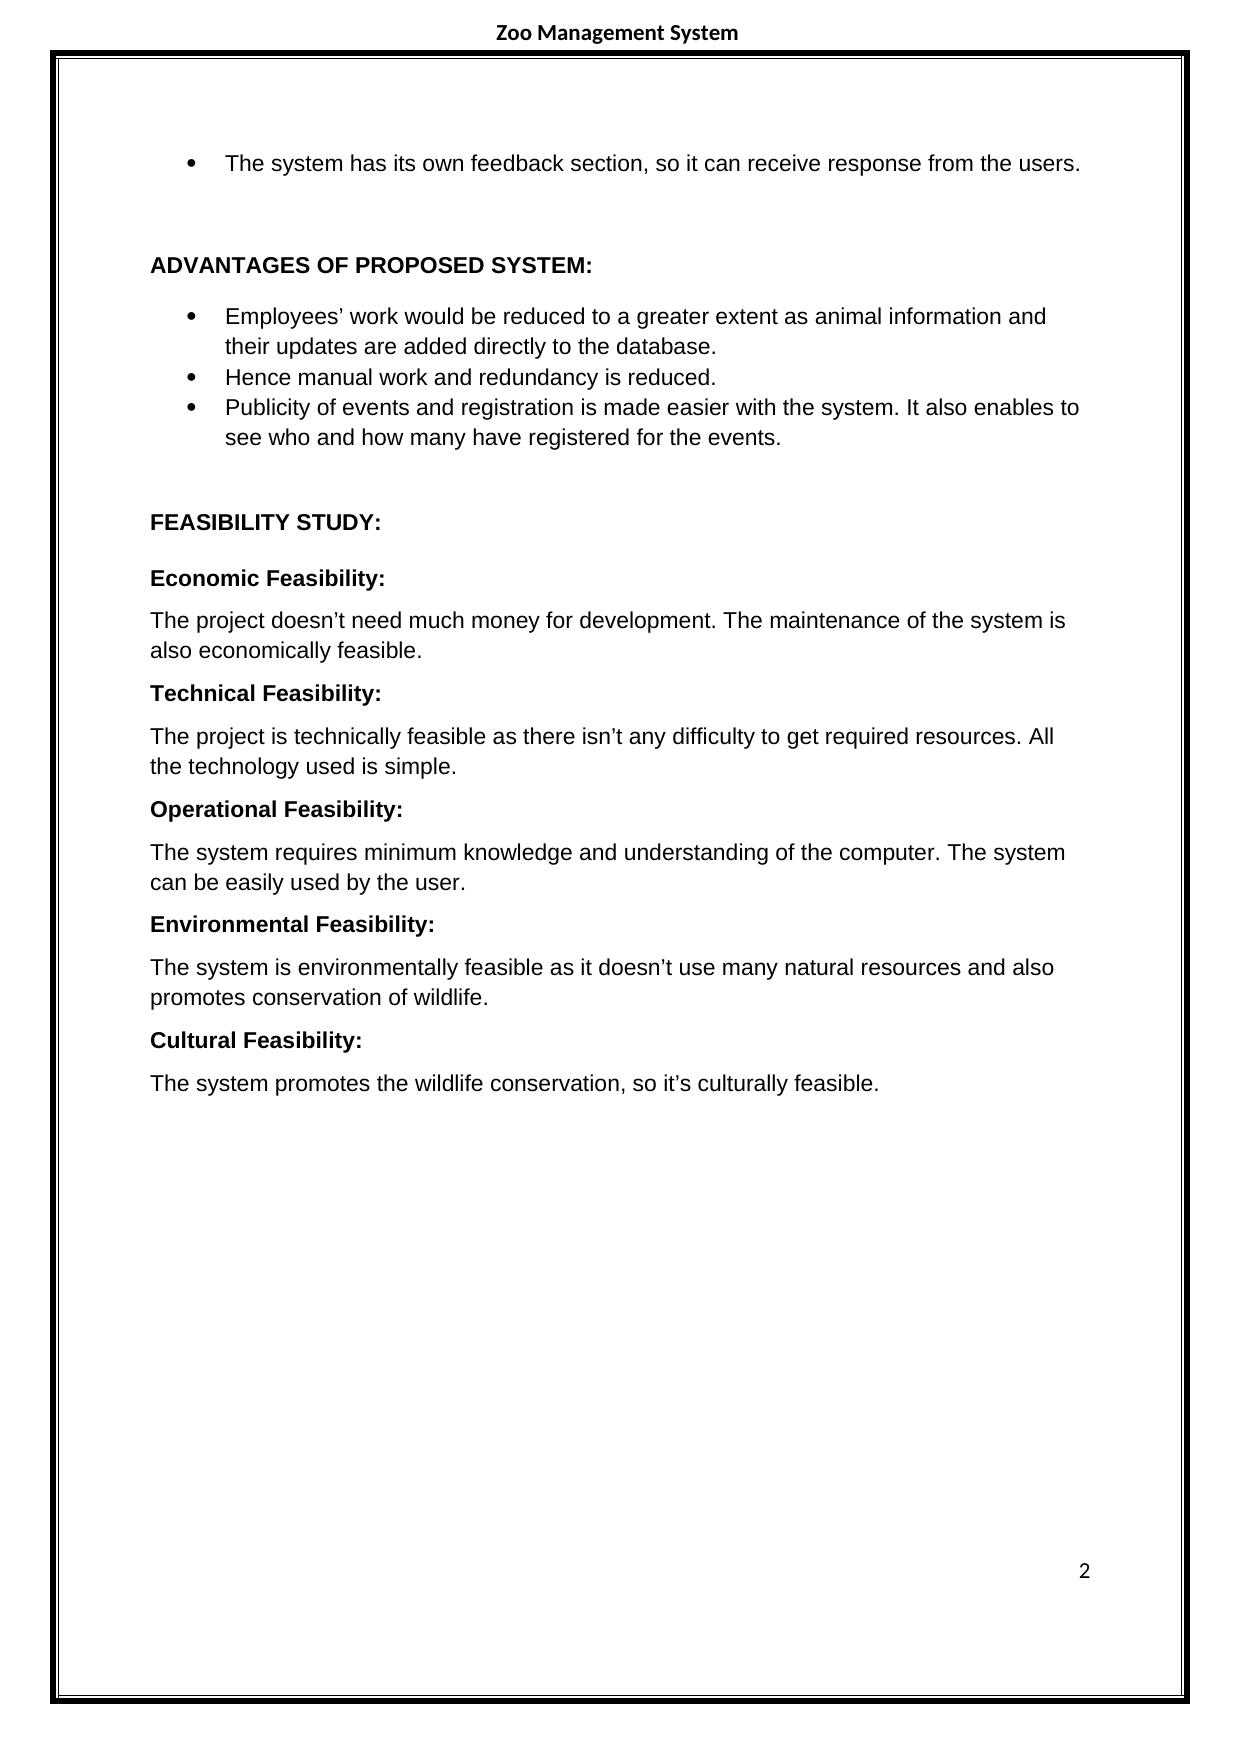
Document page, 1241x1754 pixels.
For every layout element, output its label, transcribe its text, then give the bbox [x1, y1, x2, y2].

list Publicity of events and registration is made easier with the system. It also enables to see who and how many have registered for the events. [187, 394, 1090, 450]
text The system requires minimum knowledge and understanding of the computer. The system can be easily used by the user. [150, 838, 1090, 895]
text Technical Feasibility: [150, 680, 1090, 707]
text Operational Feasibility: [150, 796, 1090, 822]
list The system has its own feedback section, so it can receive response from the users. [187, 150, 1090, 176]
text The system is environmentally feasible as it doesn’t use many natural resources and also promotes conservation of wildlife. [150, 954, 1090, 1011]
text FEASIBILITY STUDY: [150, 509, 1090, 536]
list Employees’ work would be reduced to a greater extent as animal information and their updates are added directly to the database. [187, 303, 1090, 360]
text The project doesn’t need much money for development. The maintenance of the system is also economically feasible. [150, 607, 1090, 664]
text The system promotes the wildlife conservation, so it’s culturally feasible. [150, 1070, 1090, 1096]
text The project is technically feasible as there isn’t any difficulty to get required resources. All the technology used is simple. [150, 723, 1090, 779]
text Economic Feasibility: [150, 564, 1090, 591]
text Environmental Feasibility: [150, 911, 1090, 938]
list Hence manual work and redundancy is reduced. [187, 363, 1090, 390]
text ADVANTAGES OF PROPOSED SYSTEM: [150, 252, 1090, 278]
text Cultural Feasibility: [150, 1027, 1090, 1053]
